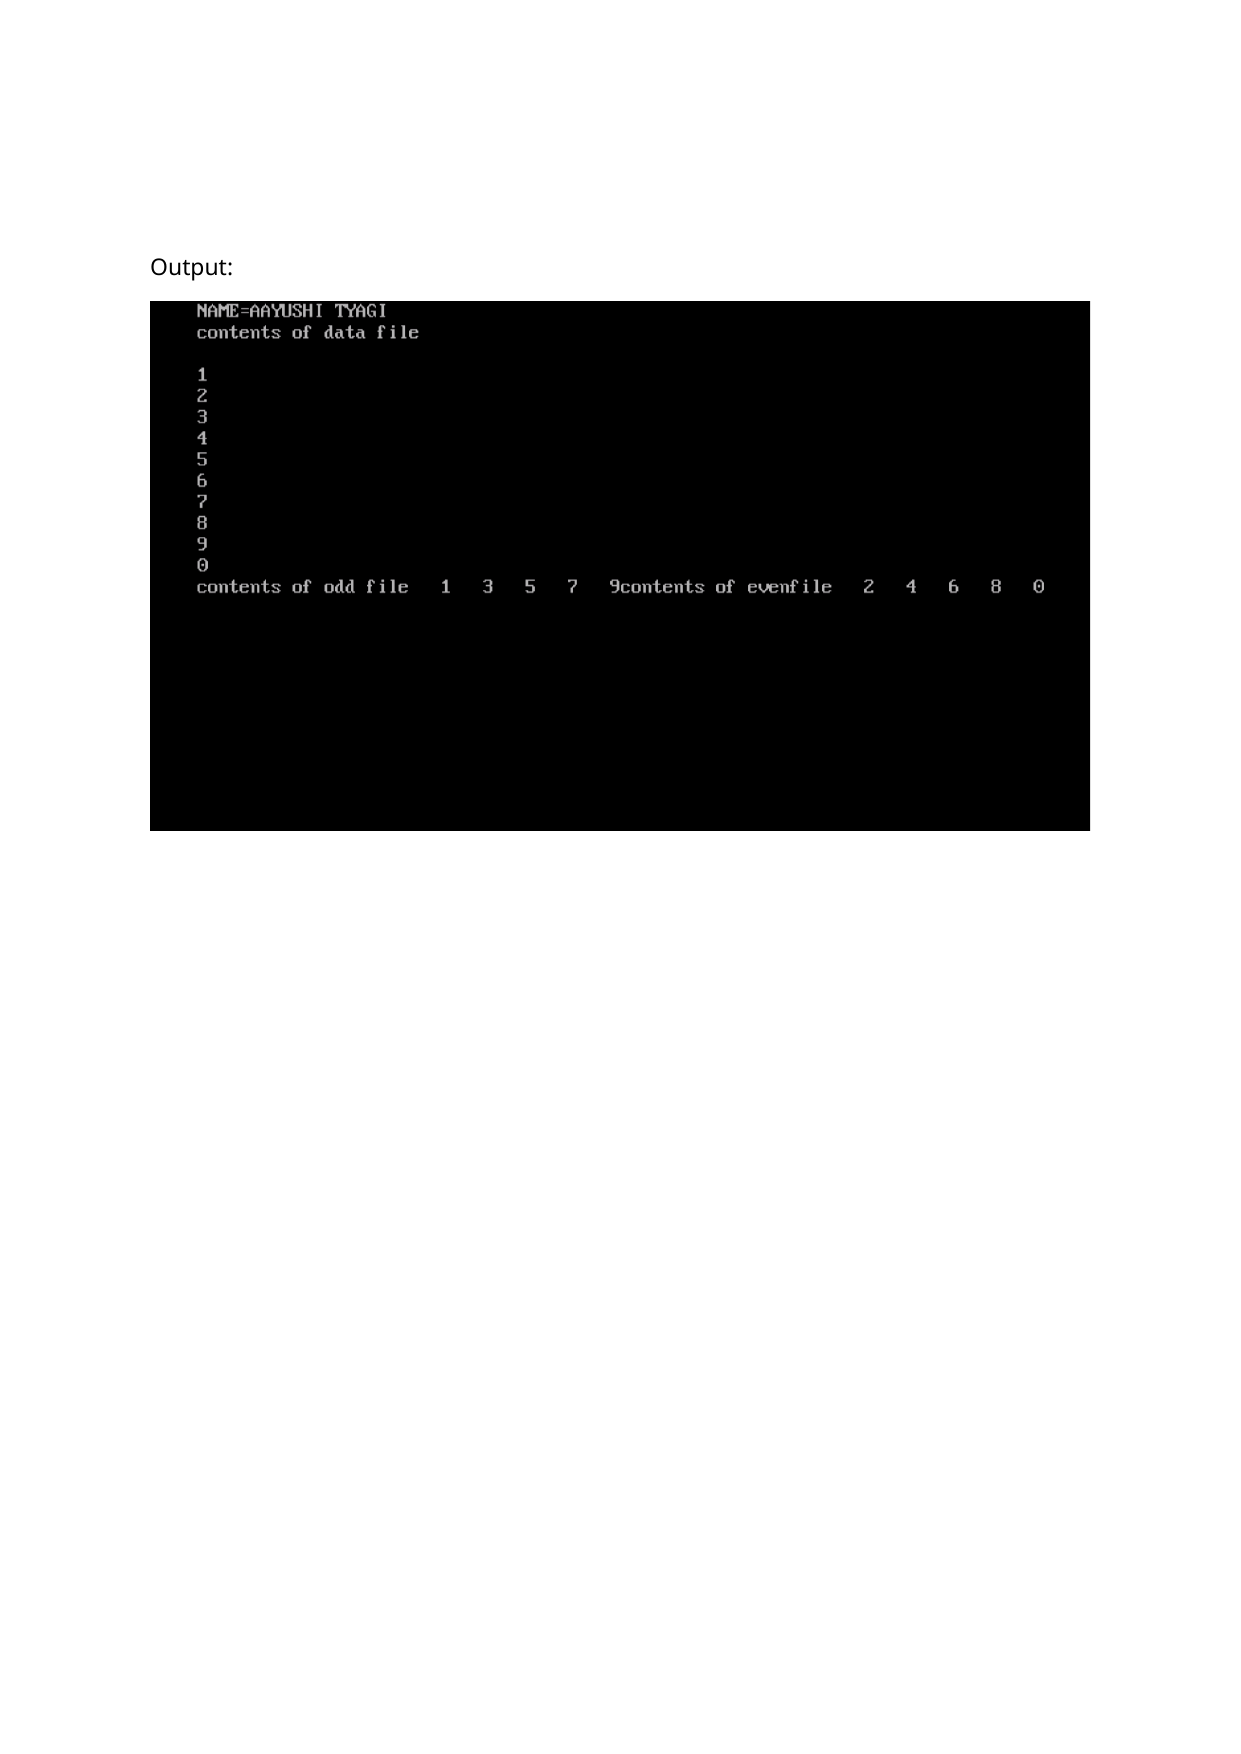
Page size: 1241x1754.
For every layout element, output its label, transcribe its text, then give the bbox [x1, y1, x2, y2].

picture [150, 301, 1091, 831]
text Output: [150, 251, 1090, 282]
